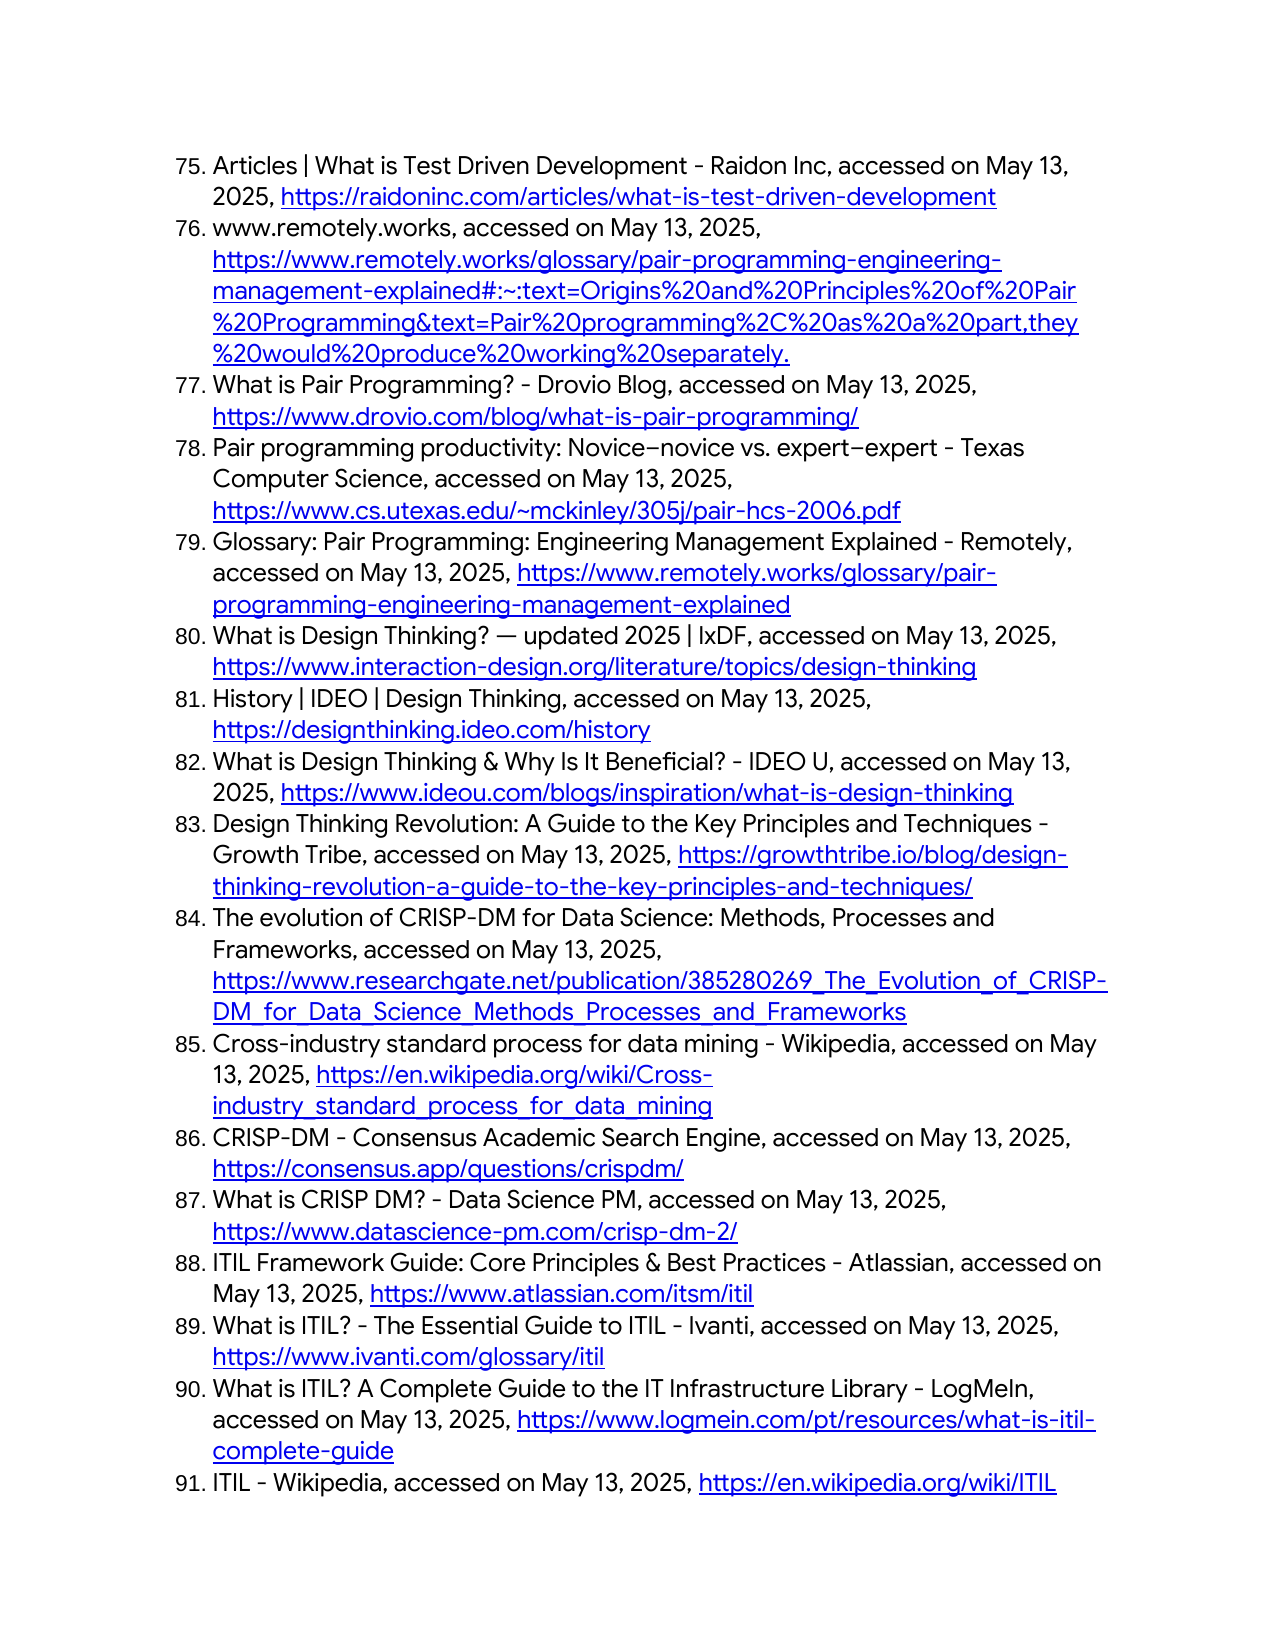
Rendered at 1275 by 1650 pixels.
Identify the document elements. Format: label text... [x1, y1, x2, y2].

list ITIL - Wikipedia, accessed on May 13, 2025, https://en.wikipedia.org/wiki/ITIL [175, 1467, 1125, 1498]
list Cross-industry standard process for data mining - Wikipedia, accessed on May 13, 2025, https://en.wikipedia.org/wiki/Cross-industry_standard_process_for_data_mining [175, 1028, 1125, 1122]
list Design Thinking Revolution: A Guide to the Key Principles and Techniques - Growth Tribe, accessed on May 13, 2025, https://growthtribe.io/blog/design-thinking-revolution-a-guide-to-the-key-principles-and-techniques/ [175, 808, 1125, 902]
list Pair programming productivity: Novice–novice vs. expert–expert - Texas Computer Science, accessed on May 13, 2025, https://www.cs.utexas.edu/~mckinley/305j/pair-hcs-2006.pdf [175, 432, 1125, 526]
list CRISP-DM - Consensus Academic Search Engine, accessed on May 13, 2025, https://consensus.app/questions/crispdm/ [175, 1122, 1125, 1185]
list Articles | What is Test Driven Development - Raidon Inc, accessed on May 13, 2025, https://raidoninc.com/articles/what-is-test-driven-development [175, 150, 1125, 213]
list History | IDEO | Design Thinking, accessed on May 13, 2025, https://designthinking.ideo.com/history [175, 683, 1125, 746]
list What is Design Thinking & Why Is It Beneficial? - IDEO U, accessed on May 13, 2025, https://www.ideou.com/blogs/inspiration/what-is-design-thinking [175, 746, 1125, 808]
list What is ITIL? A Complete Guide to the IT Infrastructure Library - LogMeIn, accessed on May 13, 2025, https://www.logmein.com/pt/resources/what-is-itil-complete-guide [175, 1373, 1125, 1467]
list The evolution of CRISP-DM for Data Science: Methods, Processes and Frameworks, accessed on May 13, 2025, https://www.researchgate.net/publication/385280269_The_Evolution_of_CRISP-DM_for_Data_Science_Methods_Processes_and_Frameworks [175, 902, 1125, 1028]
list Glossary: Pair Programming: Engineering Management Explained - Remotely, accessed on May 13, 2025, https://www.remotely.works/glossary/pair-programming-engineering-management-explained [175, 526, 1125, 620]
list What is CRISP DM? - Data Science PM, accessed on May 13, 2025, https://www.datascience-pm.com/crisp-dm-2/ [175, 1185, 1125, 1247]
list What is ITIL? - The Essential Guide to ITIL - Ivanti, accessed on May 13, 2025, https://www.ivanti.com/glossary/itil [175, 1310, 1125, 1373]
list What is Pair Programming? - Drovio Blog, accessed on May 13, 2025, https://www.drovio.com/blog/what-is-pair-programming/ [175, 369, 1125, 432]
list www.remotely.works, accessed on May 13, 2025, https://www.remotely.works/glossary/pair-programming-engineering-management-explained#:~:text=Origins%20and%20Principles%20of%20Pair%20Programming&text=Pair%20programming%2C%20as%20a%20part,they%20would%20produce%20working%20separately. [175, 213, 1125, 369]
list ITIL Framework Guide: Core Principles & Best Practices - Atlassian, accessed on May 13, 2025, https://www.atlassian.com/itsm/itil [175, 1247, 1125, 1310]
list What is Design Thinking? — updated 2025 | IxDF, accessed on May 13, 2025, https://www.interaction-design.org/literature/topics/design-thinking [175, 620, 1125, 683]
